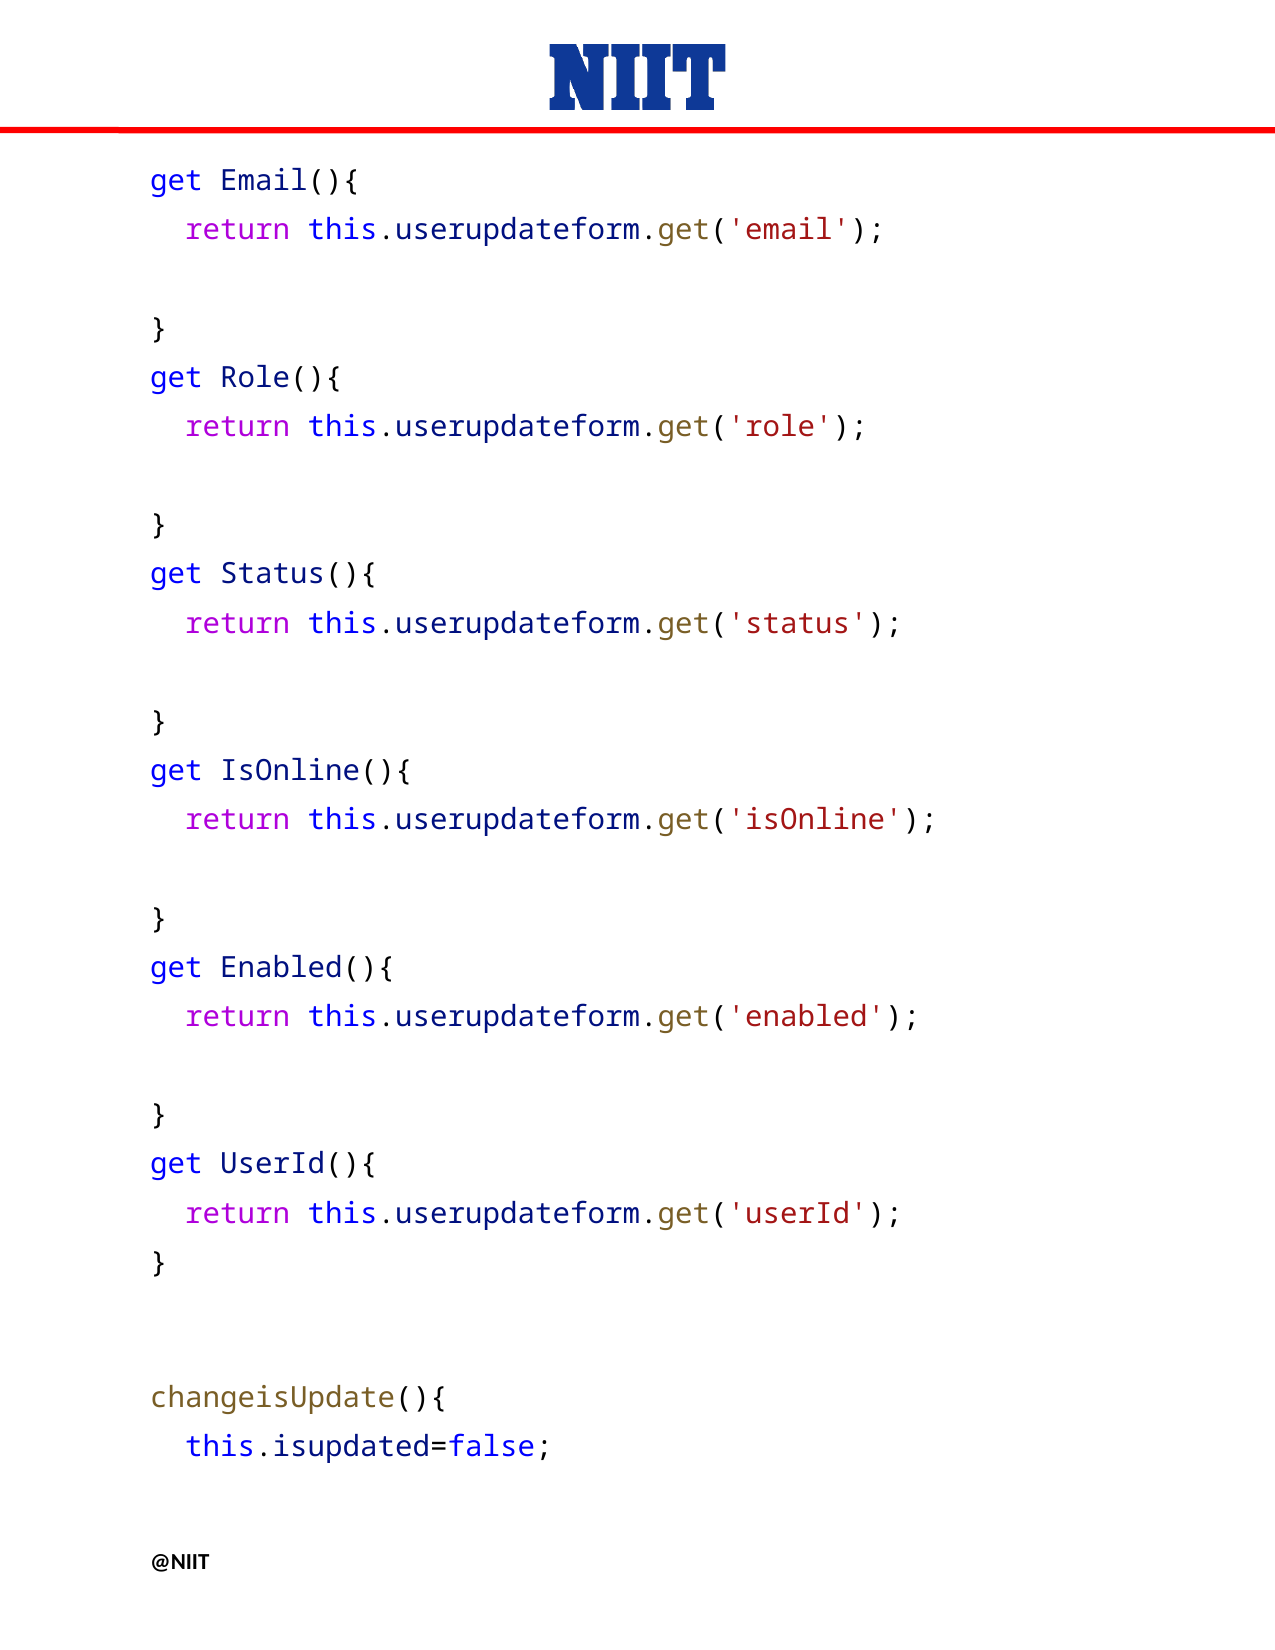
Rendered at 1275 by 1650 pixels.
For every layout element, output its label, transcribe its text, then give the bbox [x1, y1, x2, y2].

text get Email(){ [150, 150, 1125, 199]
text } [150, 691, 1125, 740]
text return this.userupdateform.get('enabled'); [150, 986, 1125, 1035]
text } [150, 887, 1125, 937]
text return this.userupdateform.get('email'); [150, 199, 1125, 248]
text get IsOnline(){ [150, 740, 1125, 789]
text this.isupdated=false; [150, 1416, 1125, 1465]
text get Enabled(){ [150, 937, 1125, 986]
text changeisUpdate(){ [150, 1366, 1125, 1416]
text return this.userupdateform.get('role'); [150, 396, 1125, 445]
text } [150, 494, 1125, 543]
text return this.userupdateform.get('status'); [150, 592, 1125, 642]
text get Role(){ [150, 347, 1125, 396]
text } [150, 1084, 1125, 1133]
text get Status(){ [150, 543, 1125, 592]
text return this.userupdateform.get('userId'); [150, 1182, 1125, 1232]
text get UserId(){ [150, 1133, 1125, 1182]
text } [150, 297, 1125, 347]
picture [549, 44, 726, 110]
text return this.userupdateform.get('isOnline'); [150, 789, 1125, 838]
text } [150, 1232, 1125, 1281]
